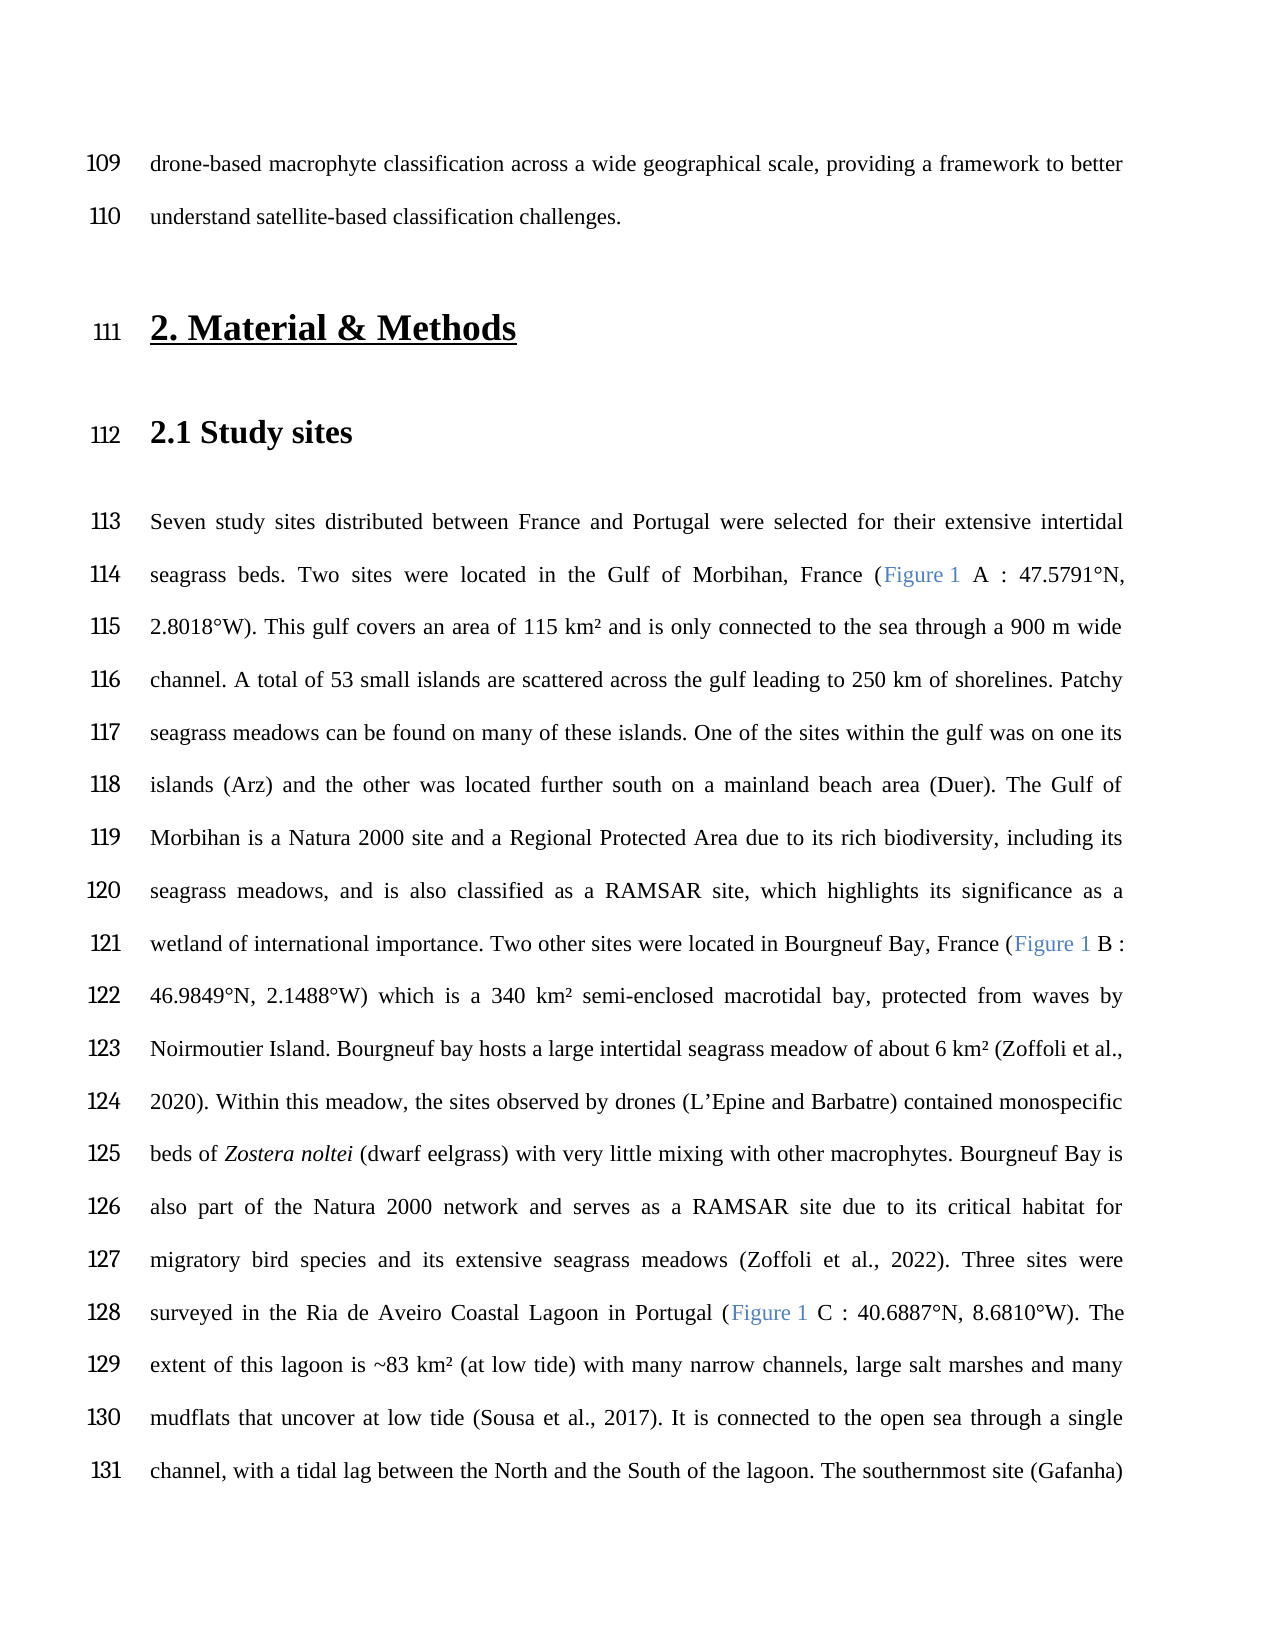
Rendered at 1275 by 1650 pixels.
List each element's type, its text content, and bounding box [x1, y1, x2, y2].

subtitle 2.1 Study sites [150, 412, 1125, 451]
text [150, 508, 1125, 1483]
subtitle 2. Material & Methods [150, 305, 1125, 348]
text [150, 150, 1125, 229]
